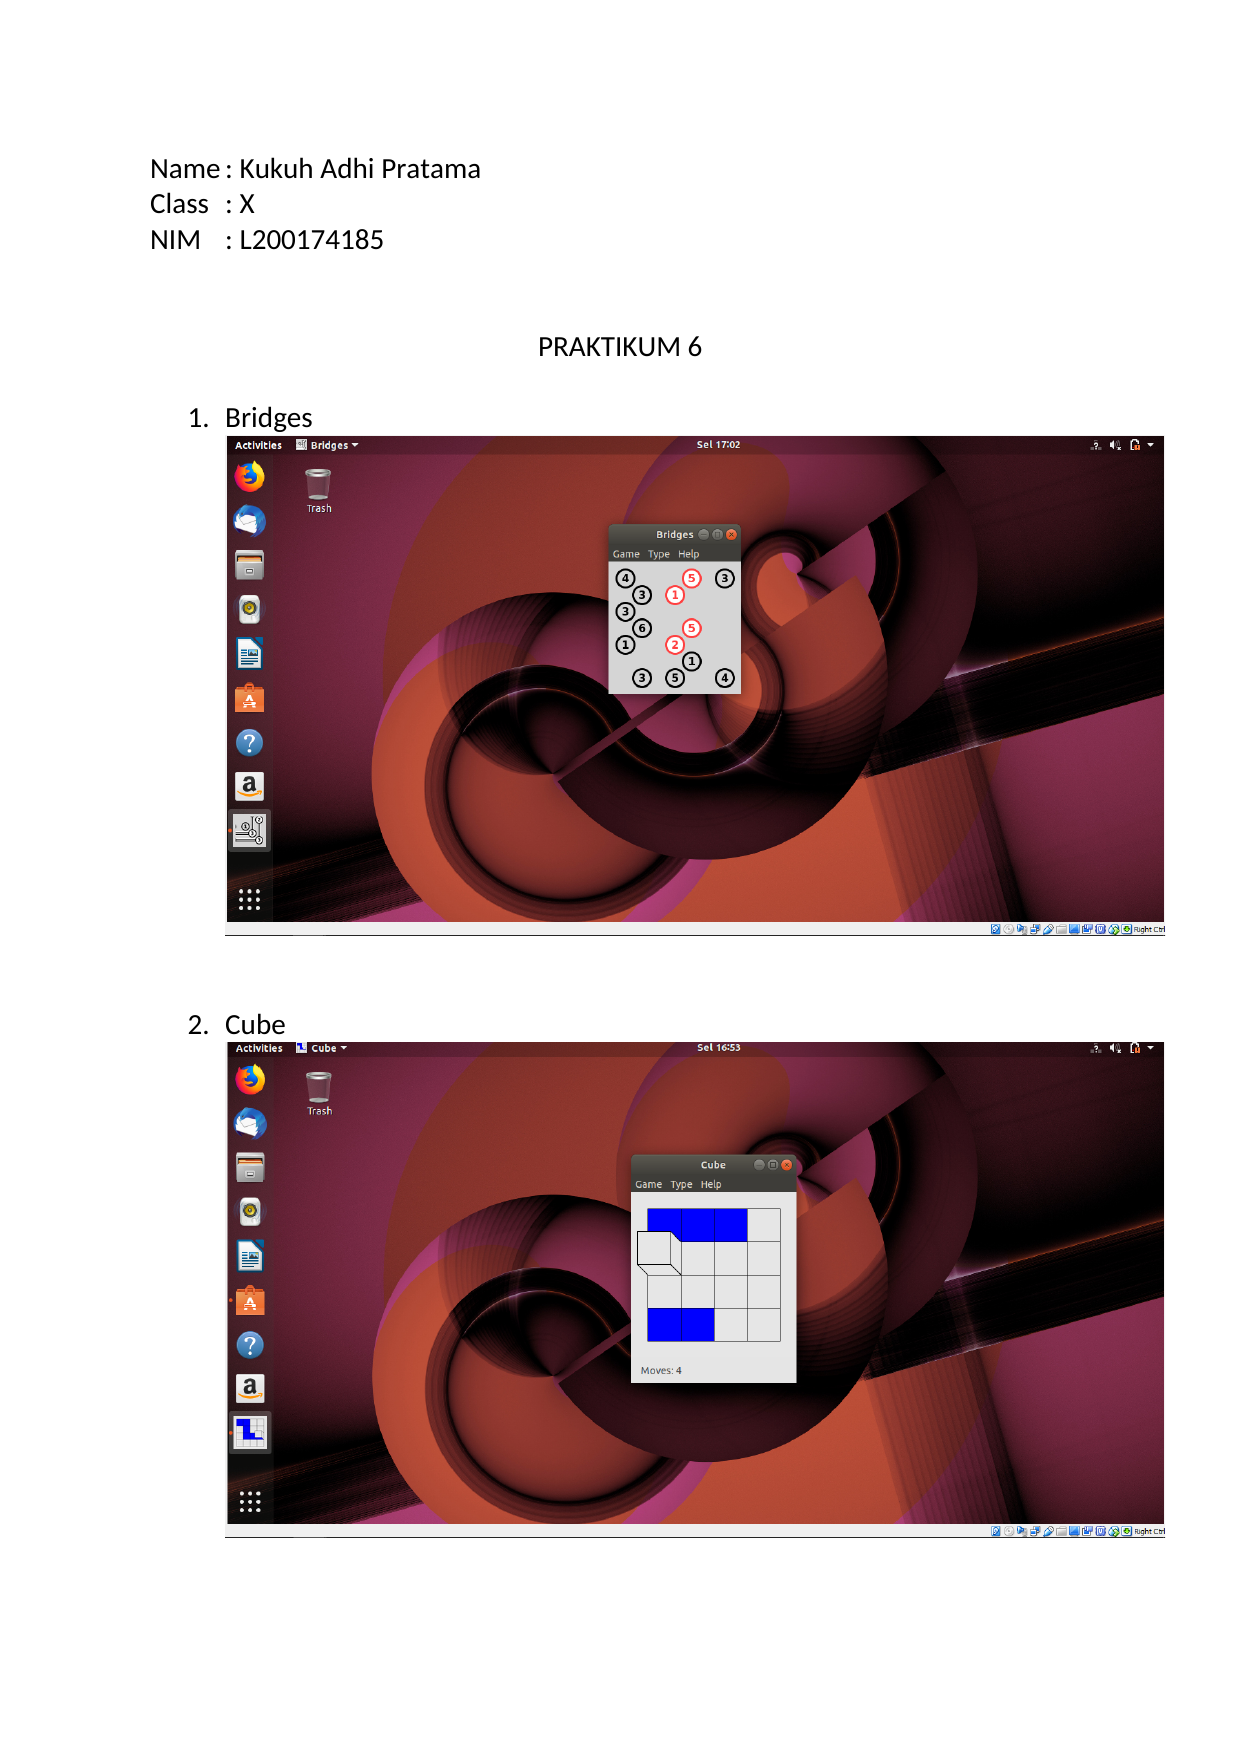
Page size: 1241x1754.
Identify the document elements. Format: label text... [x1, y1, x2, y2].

text Name : Kukuh Adhi Pratama [150, 150, 1090, 186]
text PRAKTIKUM 6 [150, 328, 1090, 364]
picture [225, 435, 1166, 936]
list Bridges [187, 399, 1090, 435]
list Cube [187, 1006, 1090, 1042]
picture [225, 1042, 1166, 1538]
text Class : X [150, 186, 1090, 221]
text NIM : L200174185 [150, 221, 1090, 257]
